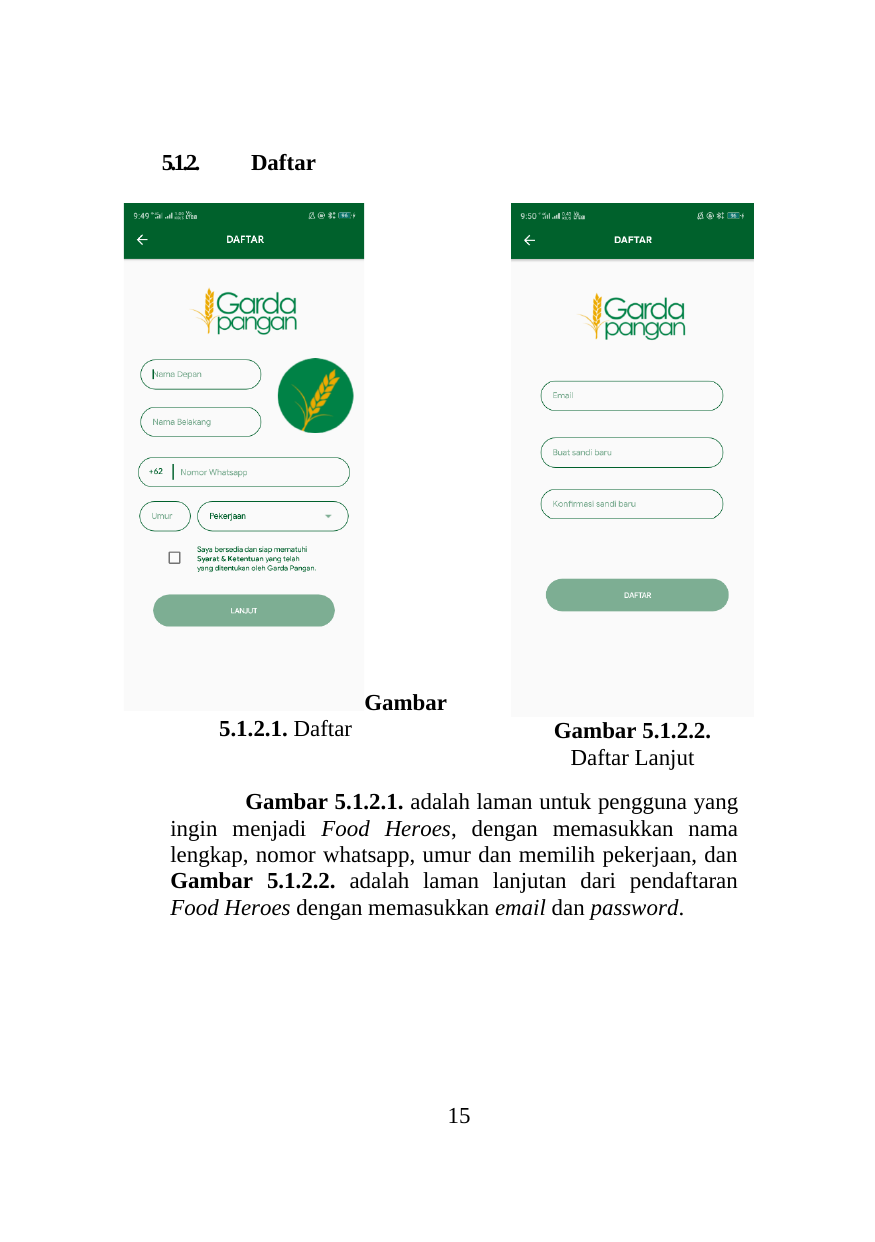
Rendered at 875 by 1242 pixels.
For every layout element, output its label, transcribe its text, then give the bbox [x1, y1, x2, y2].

picture [123, 203, 365, 711]
text Gambar 5.1.2.2. [468, 717, 797, 743]
picture [511, 203, 754, 717]
text Daftar Lanjut [468, 744, 797, 771]
list Daftar [162, 149, 797, 175]
